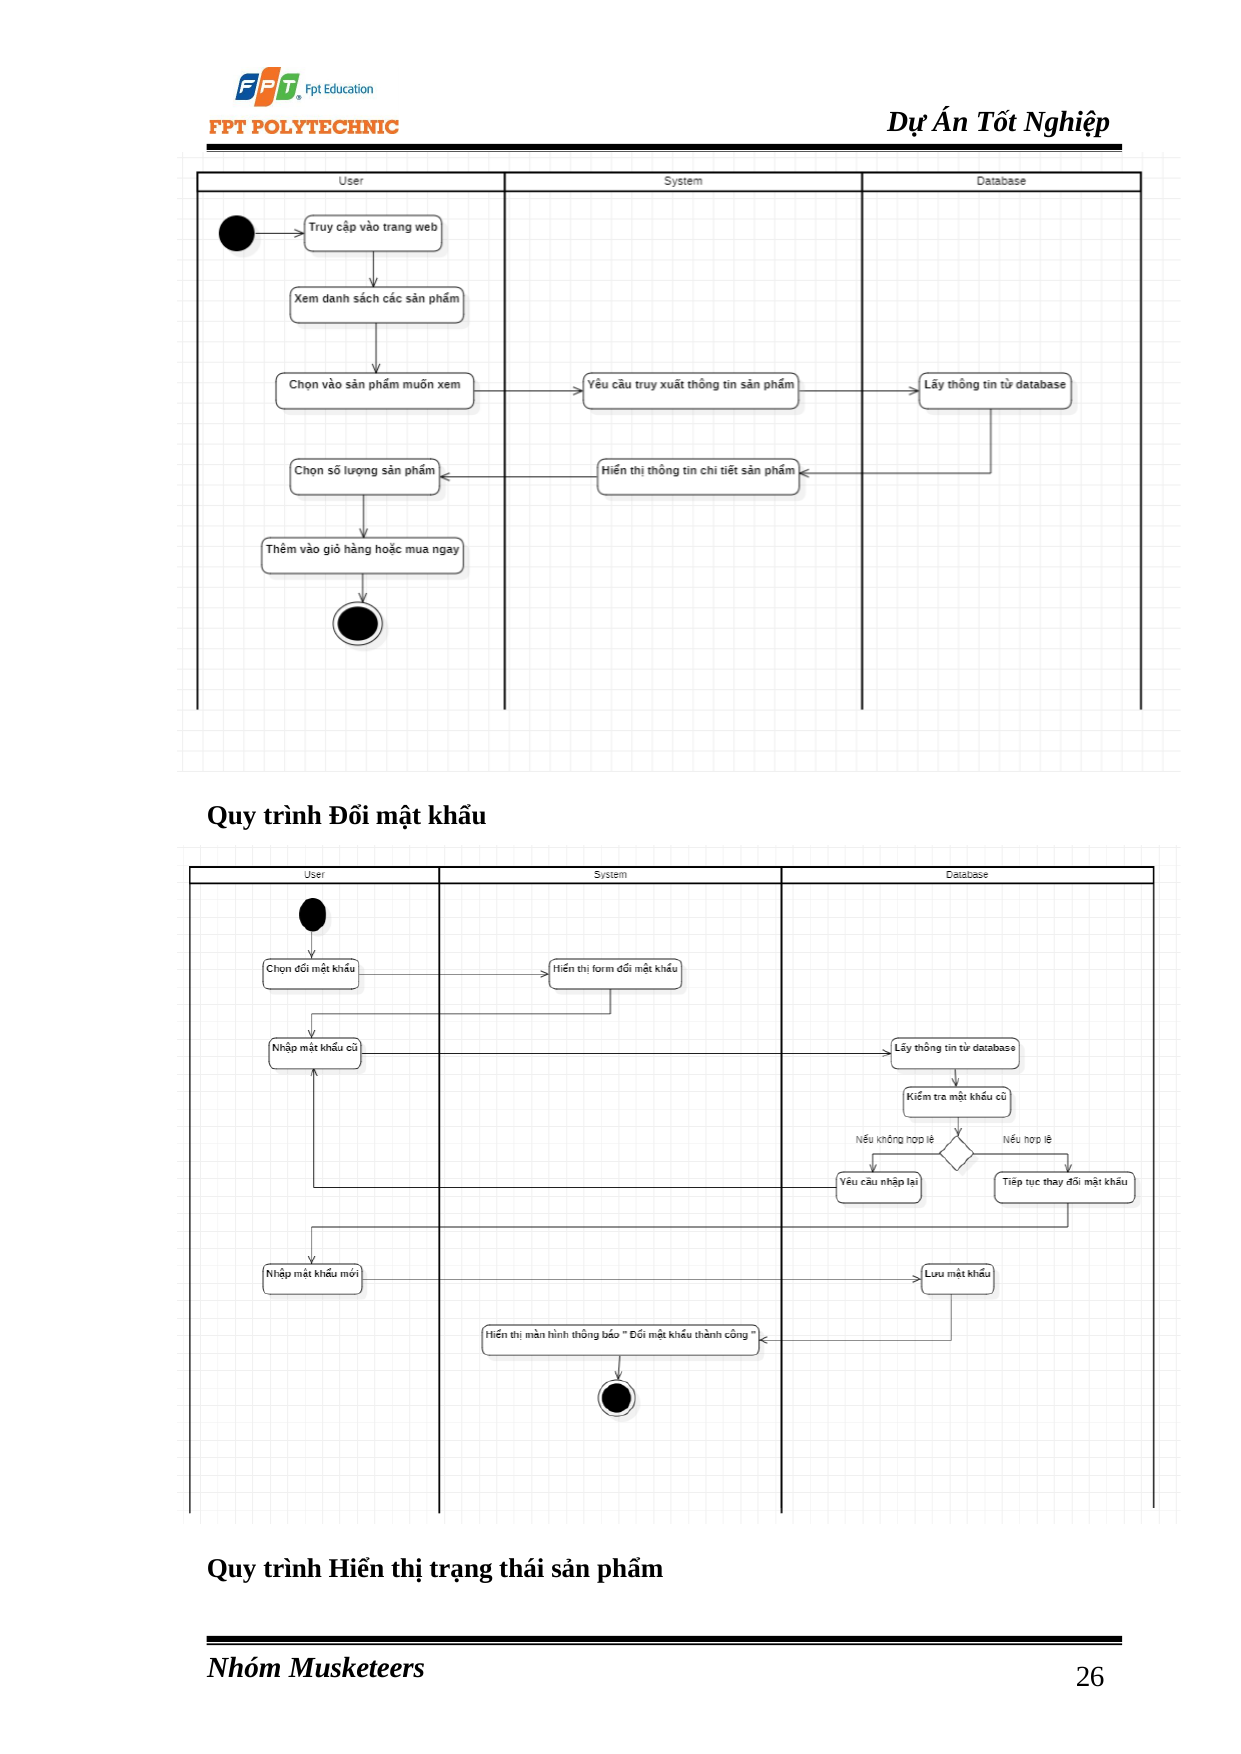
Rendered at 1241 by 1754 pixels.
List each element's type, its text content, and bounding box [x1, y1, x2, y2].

picture [177, 845, 1181, 1524]
subtitle Quy trình Đổi mật khẩu [207, 799, 1166, 830]
subtitle Quy trình Hiển thị trạng thái sản phẩm [207, 1552, 1166, 1583]
picture [177, 152, 1181, 772]
picture [209, 67, 399, 134]
